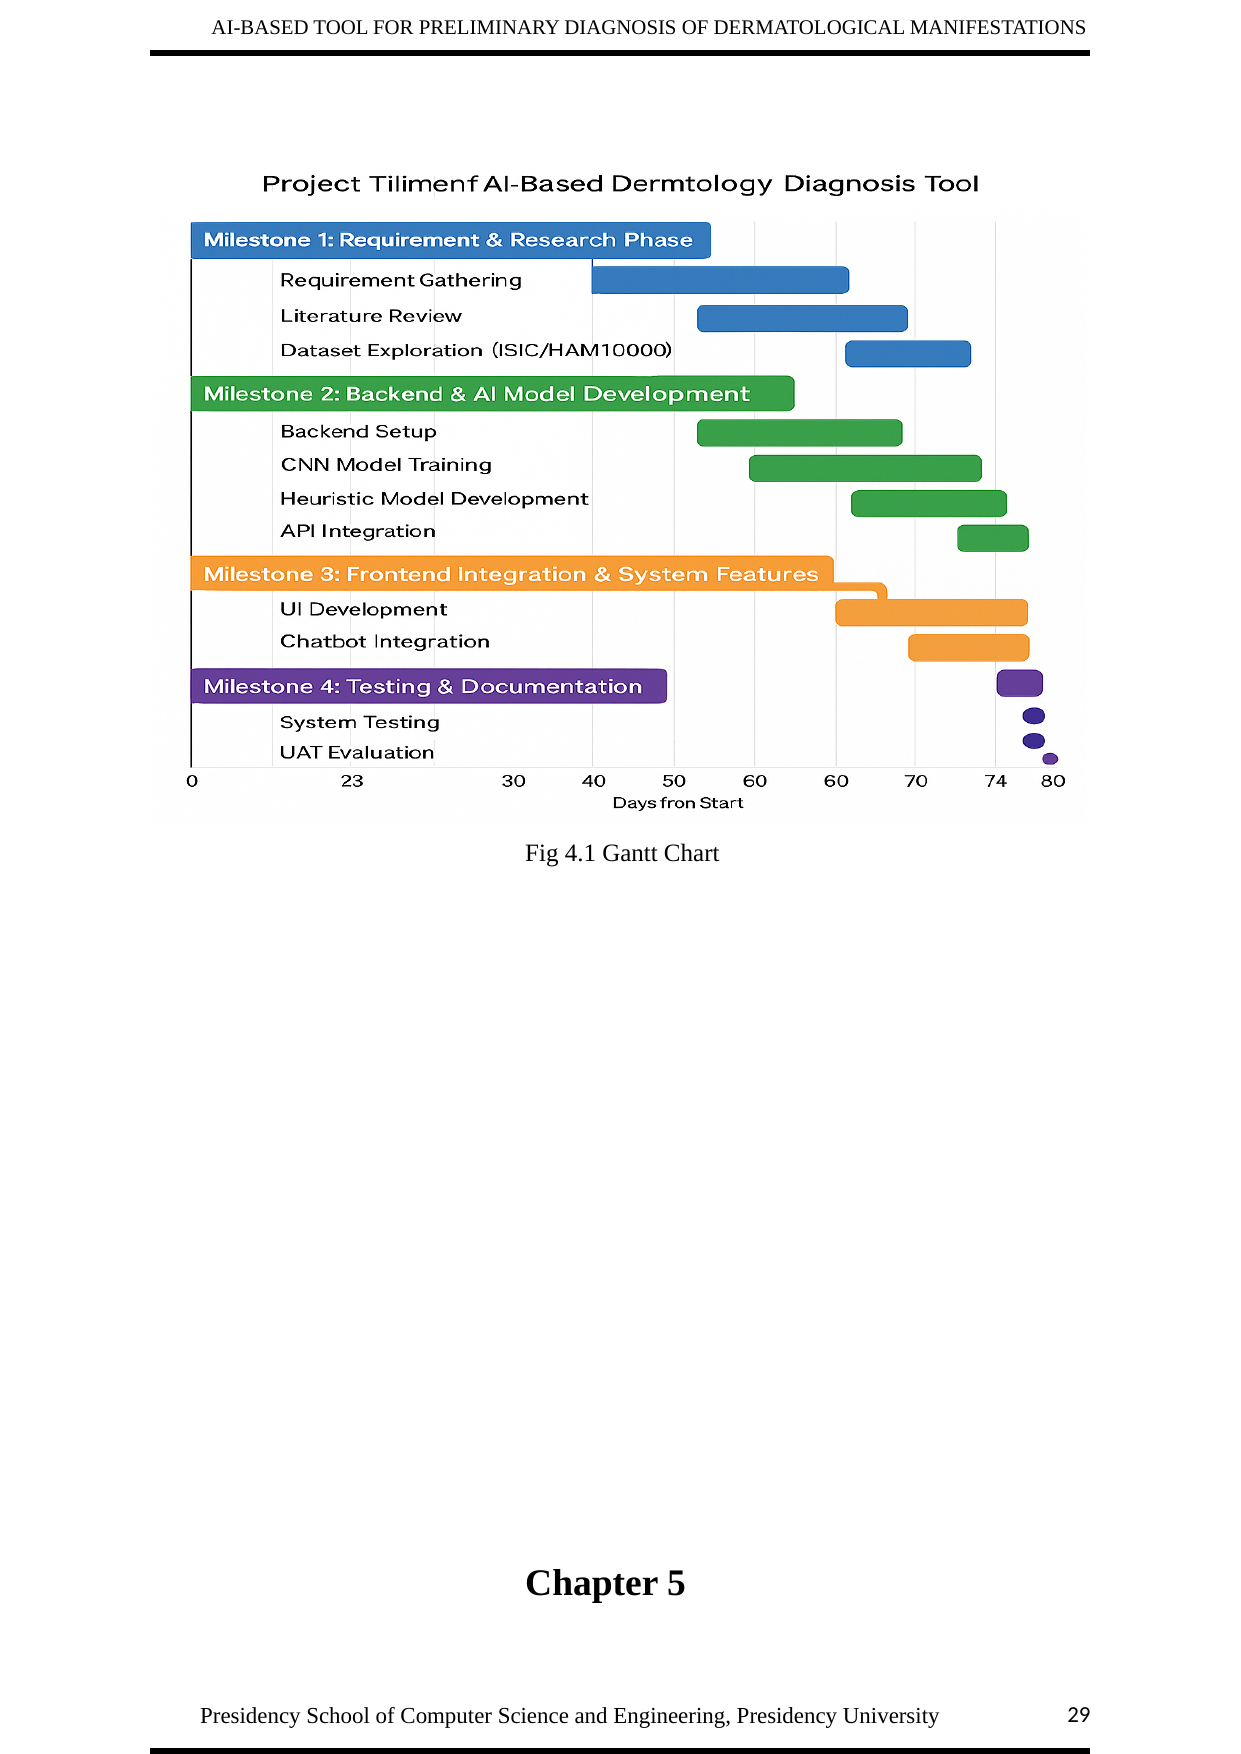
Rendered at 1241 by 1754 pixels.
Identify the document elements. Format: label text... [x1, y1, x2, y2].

picture [150, 150, 1087, 824]
list Fig 4.1 Gantt Chart [225, 838, 1090, 866]
text Chapter 5 [450, 1561, 1090, 1604]
